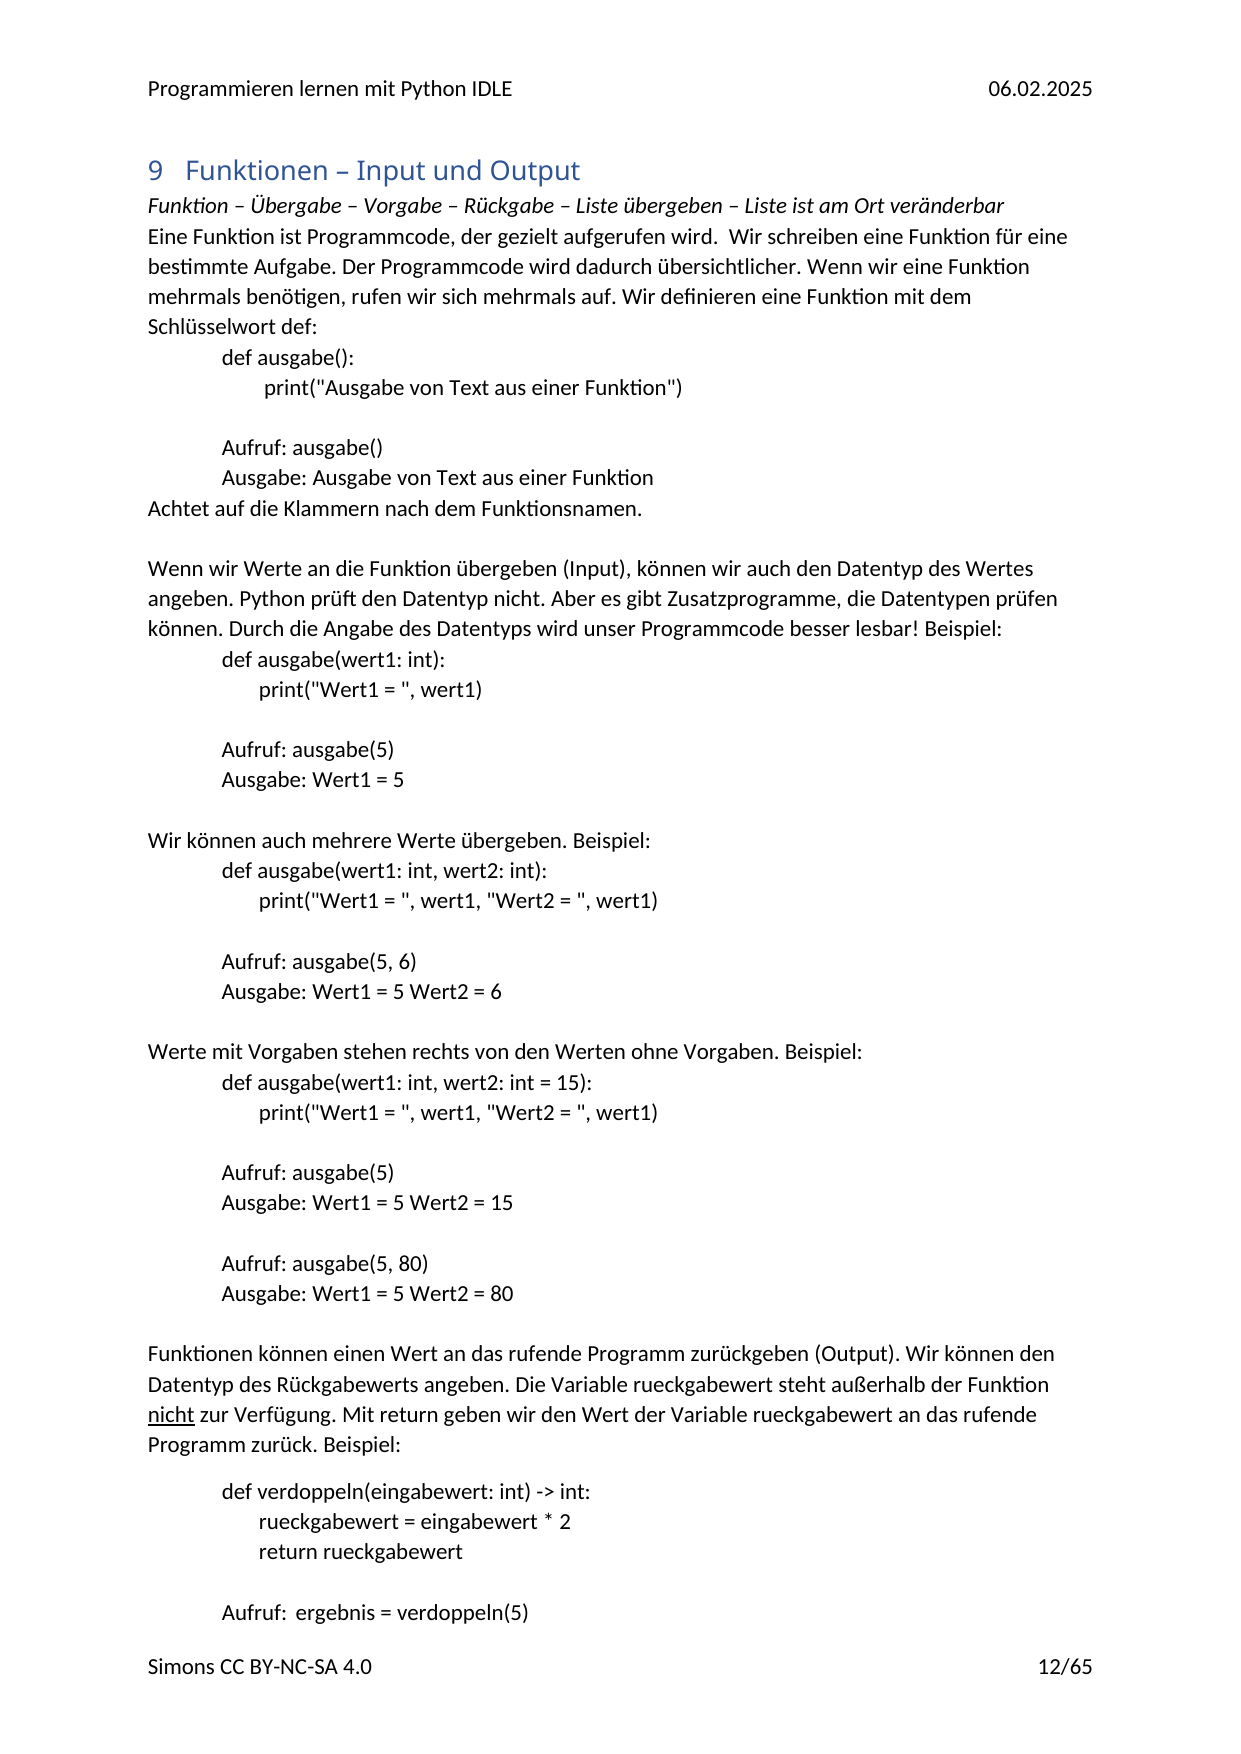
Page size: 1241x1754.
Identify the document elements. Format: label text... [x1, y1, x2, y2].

text def ausgabe(wert1: int, wert2: int = 15): [148, 1068, 1092, 1096]
text Aufruf: ausgabe(5, 6) [148, 947, 1092, 975]
text Wir können auch mehrere Werte übergeben. Beispiel: [148, 826, 1092, 854]
text Aufruf: ergebnis = verdoppeln(5) [148, 1598, 1092, 1626]
text print("Ausgabe von Text aus einer Funktion") [185, 373, 1092, 401]
text Aufruf: ausgabe(5) [148, 1158, 1092, 1186]
text Ausgabe: Wert1 = 5 Wert2 = 80 [148, 1279, 1092, 1307]
text Ausgabe: Ausgabe von Text aus einer Funktion [148, 463, 1092, 492]
text Wenn wir Werte an die Funktion übergeben (Input), können wir auch den Datentyp des Wertes angeben. Python prüft den Datentyp nicht. Aber es gibt Zusatzprogramme, die Datentypen prüfen können. Durch die Angabe des Datentyps wird unser Programmcode besser lesbar! Beispiel: [148, 554, 1092, 643]
text Achtet auf die Klammern nach dem Funktionsnamen. [148, 494, 1092, 522]
text Aufruf: ausgabe() [148, 433, 1092, 461]
text Ausgabe: Wert1 = 5 Wert2 = 6 [148, 977, 1092, 1005]
text def ausgabe(): [148, 343, 1092, 371]
text Funktion – Übergabe – Vorgabe – Rückgabe – Liste übergeben – Liste ist am Ort veränderbar [148, 192, 1092, 220]
text Funktionen können einen Wert an das rufende Programm zurückgeben (Output). Wir können den Datentyp des Rückgabewerts angeben. Die Variable rueckgabewert steht außerhalb der Funktion nicht zur Verfügung. Mit return geben wir den Wert der Variable rueckgabewert an das rufende Programm zurück. Beispiel: [148, 1339, 1092, 1458]
text def verdoppeln(eingabewert: int) -> int: [148, 1477, 1092, 1505]
text return rueckgabewert [185, 1537, 1092, 1566]
text print("Wert1 = ", wert1, "Wert2 = ", wert1) [185, 886, 1092, 914]
text print("Wert1 = ", wert1, "Wert2 = ", wert1) [185, 1098, 1092, 1126]
text Eine Funktion ist Programmcode, der gezielt aufgerufen wird. Wir schreiben eine Funktion für eine bestimmte Aufgabe. Der Programmcode wird dadurch übersichtlicher. Wenn wir eine Funktion mehrmals benötigen, rufen wir sich mehrmals auf. Wir definieren eine Funktion mit dem Schlüsselwort def: [148, 222, 1092, 341]
text def ausgabe(wert1: int): [148, 645, 1092, 673]
text Ausgabe: Wert1 = 5 Wert2 = 15 [148, 1188, 1092, 1217]
text rueckgabewert = eingabewert * 2 [185, 1507, 1092, 1535]
text def ausgabe(wert1: int, wert2: int): [148, 856, 1092, 884]
text print("Wert1 = ", wert1) [185, 675, 1092, 703]
text Werte mit Vorgaben stehen rechts von den Werten ohne Vorgaben. Beispiel: [148, 1037, 1092, 1066]
text Ausgabe: Wert1 = 5 [148, 766, 1092, 794]
text Aufruf: ausgabe(5) [148, 735, 1092, 763]
text Aufruf: ausgabe(5, 80) [148, 1249, 1092, 1277]
subtitle Funktionen – Input und Output [148, 152, 1092, 189]
